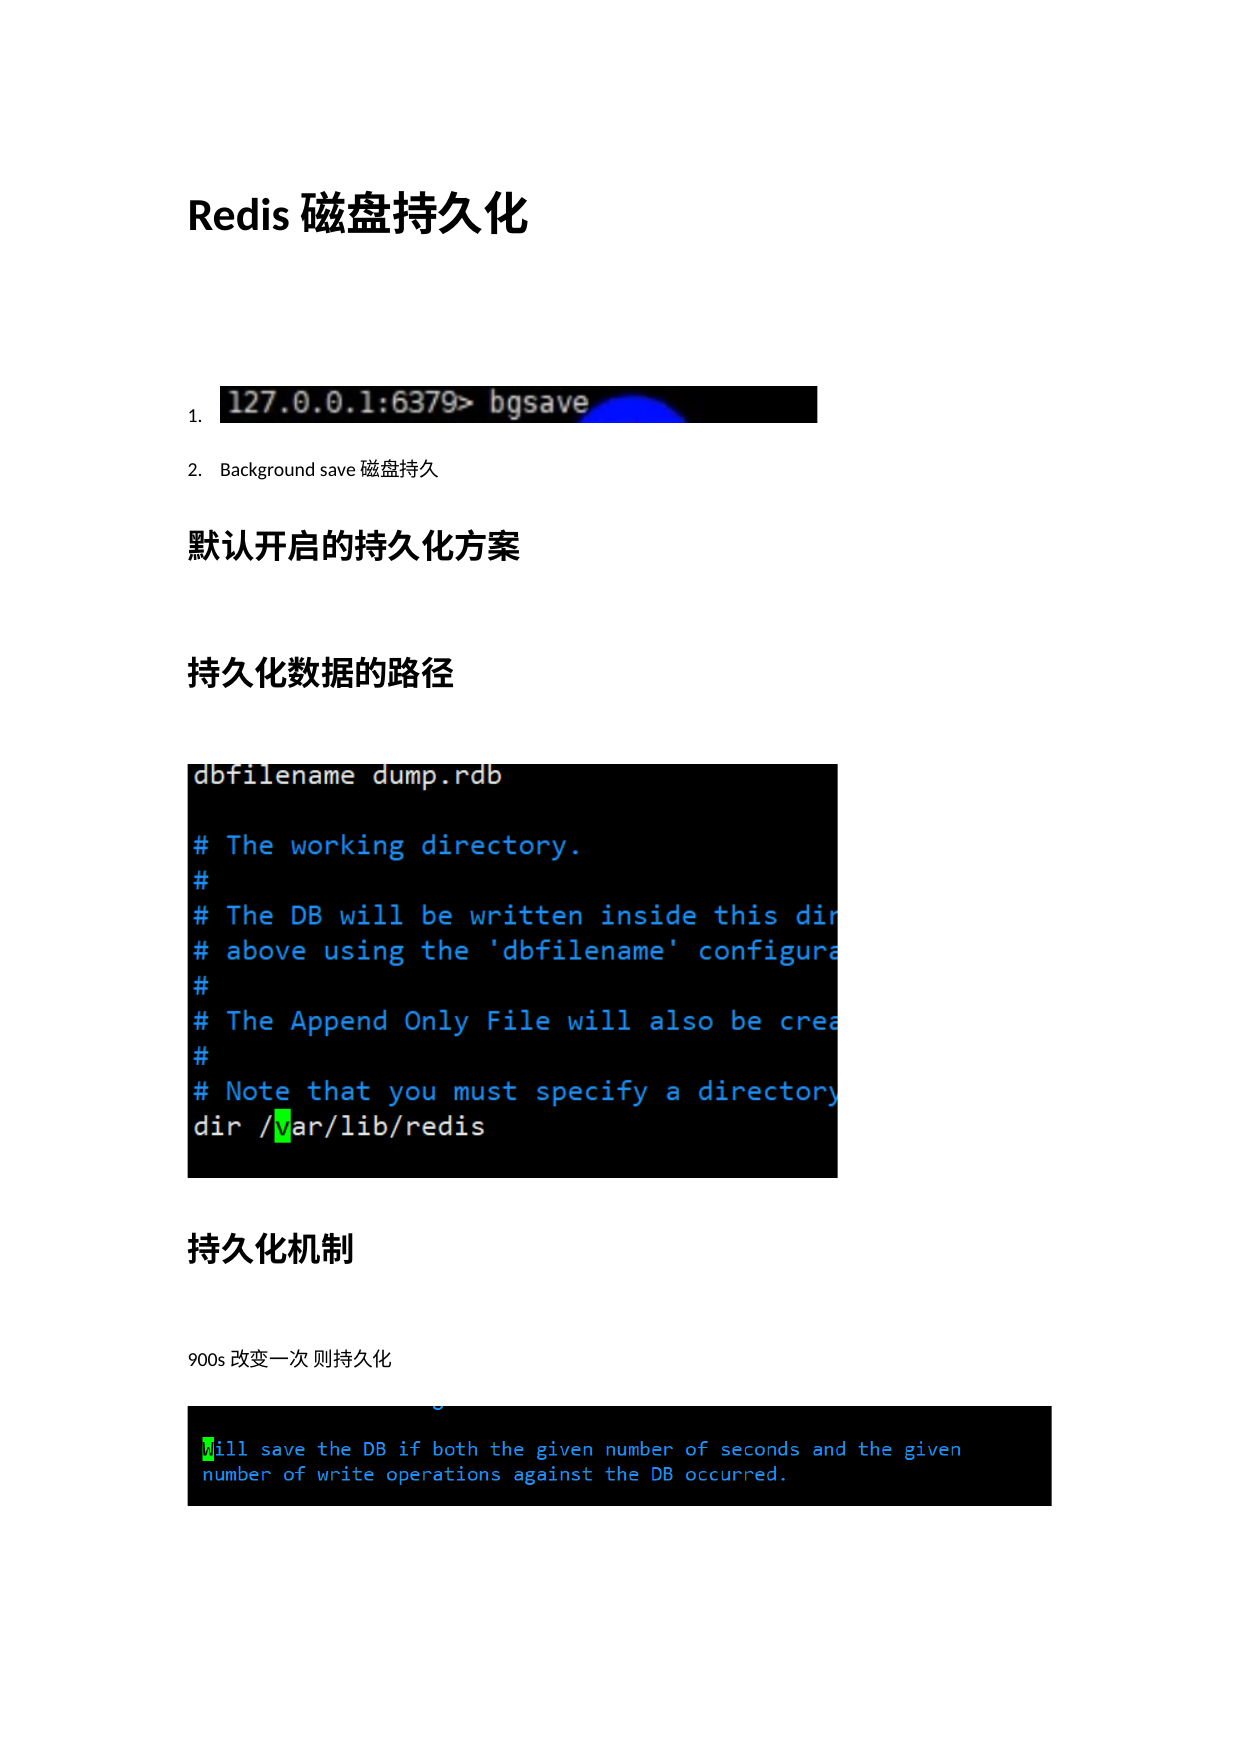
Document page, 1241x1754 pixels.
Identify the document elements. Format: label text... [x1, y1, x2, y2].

picture [220, 386, 818, 423]
text 900s 改变一次 则持久化 [187, 1341, 1053, 1374]
picture [187, 764, 838, 1178]
subtitle Redis 磁盘持久化 [187, 162, 1053, 259]
subtitle 持久化数据的路径 [187, 638, 1053, 703]
subtitle 默认开启的持久化方案 [187, 511, 1053, 576]
picture [187, 1406, 1052, 1506]
subtitle 持久化机制 [187, 1214, 1053, 1279]
list Background save磁盘持久 [187, 452, 1053, 484]
